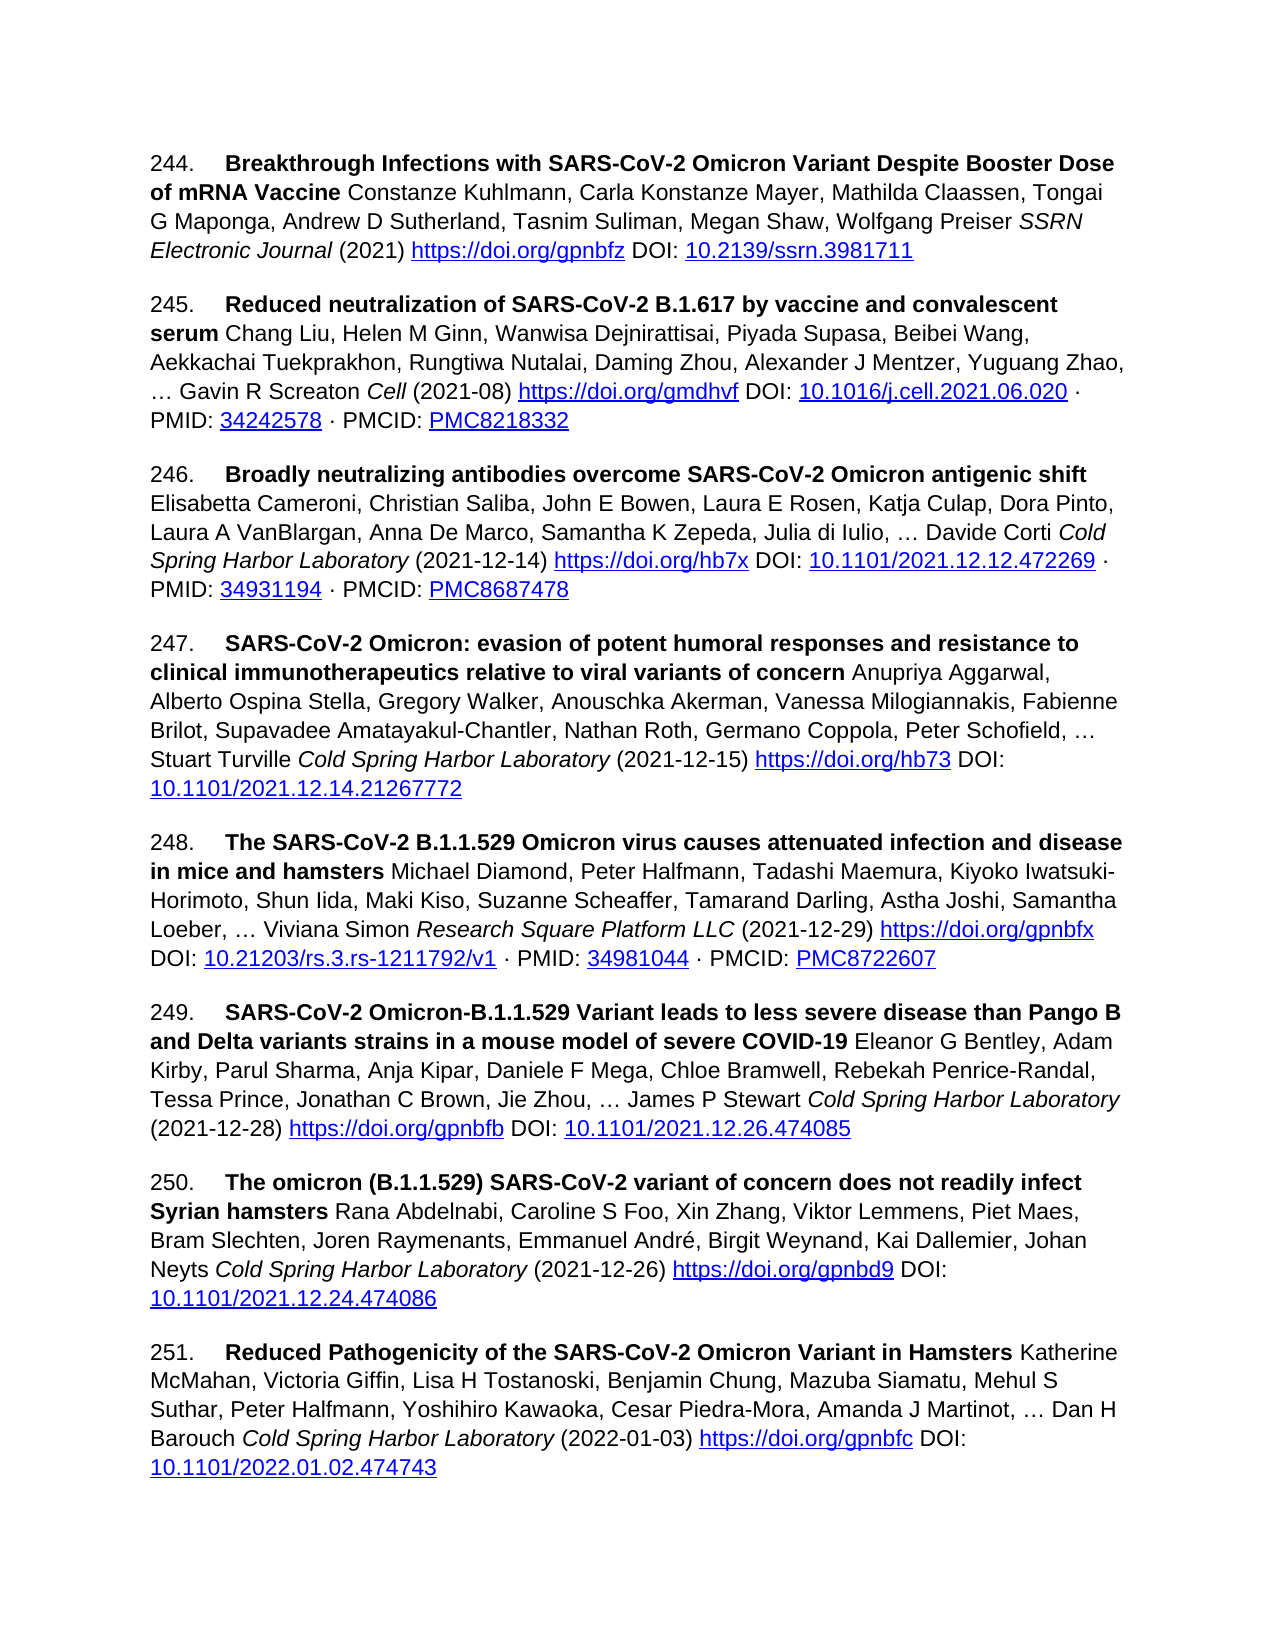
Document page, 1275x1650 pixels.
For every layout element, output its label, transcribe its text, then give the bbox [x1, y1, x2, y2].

text 246. Broadly neutralizing antibodies overcome SARS-CoV-2 Omicron antigenic shift Elisabetta Cameroni, Christian Saliba, John E Bowen, Laura E Rosen, Katja Culap, Dora Pinto, Laura A VanBlargan, Anna De Marco, Samantha K Zepeda, Julia di Iulio, … Davide Corti Cold Spring Harbor Laboratory (2021-12-14) https://doi.org/hb7x DOI: 10.1101/2021.12.12.472269 · PMID: 34931194 · PMCID: PMC8687478 [150, 461, 1125, 603]
text 245. Reduced neutralization of SARS-CoV-2 B.1.617 by vaccine and convalescent serum Chang Liu, Helen M Ginn, Wanwisa Dejnirattisai, Piyada Supasa, Beibei Wang, Aekkachai Tuekprakhon, Rungtiwa Nutalai, Daming Zhou, Alexander J Mentzer, Yuguang Zhao, … Gavin R Screaton Cell (2021-08) https://doi.org/gmdhvf DOI: 10.1016/j.cell.2021.06.020 · PMID: 34242578 · PMCID: PMC8218332 [150, 291, 1125, 433]
text 244. Breakthrough Infections with SARS-CoV-2 Omicron Variant Despite Booster Dose of mRNA Vaccine Constanze Kuhlmann, Carla Konstanze Mayer, Mathilda Claassen, Tongai G Maponga, Andrew D Sutherland, Tasnim Suliman, Megan Shaw, Wolfgang Preiser SSRN Electronic Journal (2021) https://doi.org/gpnbfz DOI: 10.2139/ssrn.3981711 [150, 150, 1125, 263]
text 247. SARS-CoV-2 Omicron: evasion of potent humoral responses and resistance to clinical immunotherapeutics relative to viral variants of concern Anupriya Aggarwal, Alberto Ospina Stella, Gregory Walker, Anouschka Akerman, Vanessa Milogiannakis, Fabienne Brilot, Supavadee Amatayakul-Chantler, Nathan Roth, Germano Coppola, Peter Schofield, … Stuart Turville Cold Spring Harbor Laboratory (2021-12-15) https://doi.org/hb73 DOI: 10.1101/2021.12.14.21267772 [150, 630, 1125, 802]
text 248. The SARS-CoV-2 B.1.1.529 Omicron virus causes attenuated infection and disease in mice and hamsters Michael Diamond, Peter Halfmann, Tadashi Maemura, Kiyoko Iwatsuki-Horimoto, Shun Iida, Maki Kiso, Suzanne Scheaffer, Tamarand Darling, Astha Joshi, Samantha Loeber, … Viviana Simon Research Square Platform LLC (2021-12-29) https://doi.org/gpnbfx DOI: 10.21203/rs.3.rs-1211792/v1 · PMID: 34981044 · PMCID: PMC8722607 [150, 829, 1125, 971]
text 250. The omicron (B.1.1.529) SARS-CoV-2 variant of concern does not readily infect Syrian hamsters Rana Abdelnabi, Caroline S Foo, Xin Zhang, Viktor Lemmens, Piet Maes, Bram Slechten, Joren Raymenants, Emmanuel André, Birgit Weynand, Kai Dallemier, Johan Neyts Cold Spring Harbor Laboratory (2021-12-26) https://doi.org/gpnbd9 DOI: 10.1101/2021.12.24.474086 [150, 1169, 1125, 1311]
text 249. SARS-CoV-2 Omicron-B.1.1.529 Variant leads to less severe disease than Pango B and Delta variants strains in a mouse model of severe COVID-19 Eleanor G Bentley, Adam Kirby, Parul Sharma, Anja Kipar, Daniele F Mega, Chloe Bramwell, Rebekah Penrice-Randal, Tessa Prince, Jonathan C Brown, Jie Zhou, … James P Stewart Cold Spring Harbor Laboratory (2021-12-28) https://doi.org/gpnbfb DOI: 10.1101/2021.12.26.474085 [150, 999, 1125, 1141]
text 251. Reduced Pathogenicity of the SARS-CoV-2 Omicron Variant in Hamsters Katherine McMahan, Victoria Giffin, Lisa H Tostanoski, Benjamin Chung, Mazuba Siamatu, Mehul S Suthar, Peter Halfmann, Yoshihiro Kawaoka, Cesar Piedra-Mora, Amanda J Martinot, … Dan H Barouch Cold Spring Harbor Laboratory (2022-01-03) https://doi.org/gpnbfc DOI: 10.1101/2022.01.02.474743 [150, 1338, 1125, 1481]
